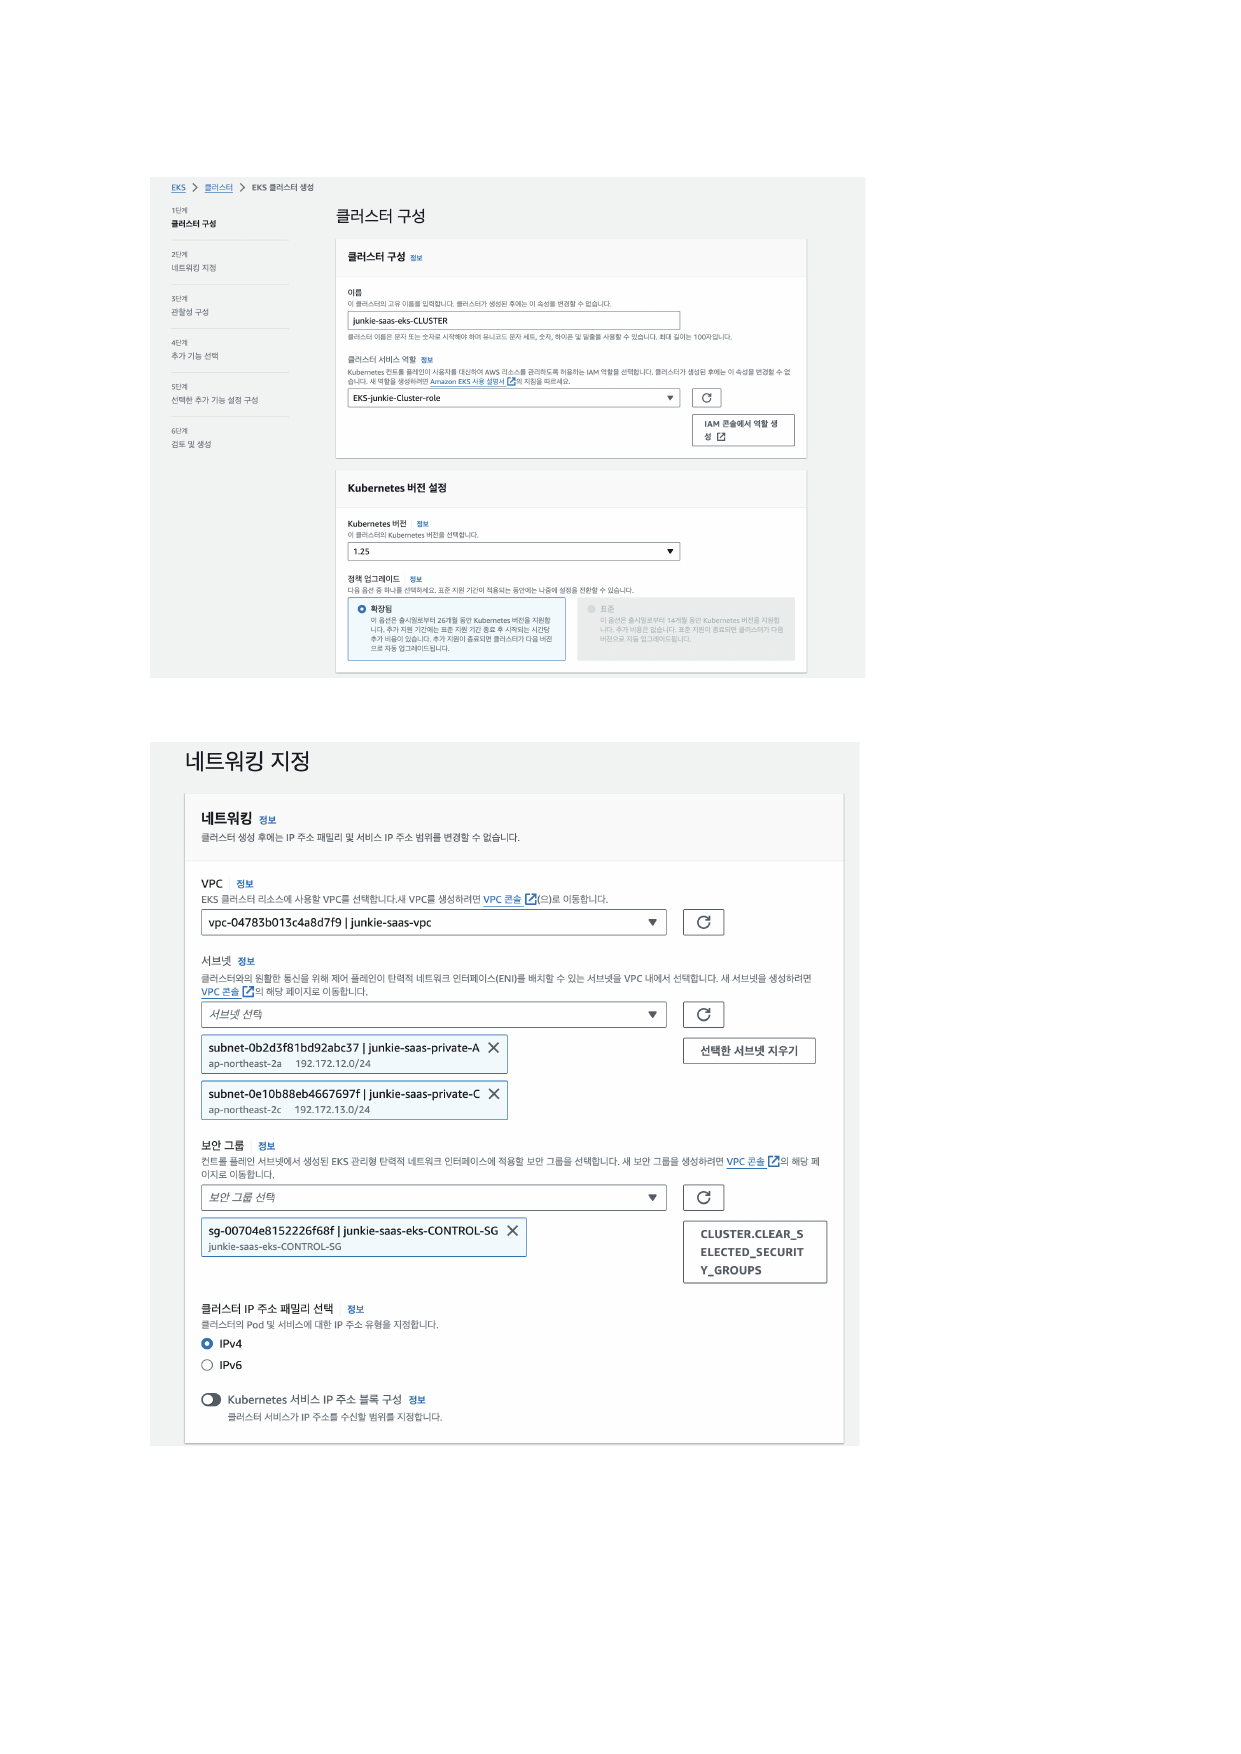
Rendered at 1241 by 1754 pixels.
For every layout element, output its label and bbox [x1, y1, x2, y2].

picture [150, 177, 866, 678]
picture [150, 742, 860, 1446]
